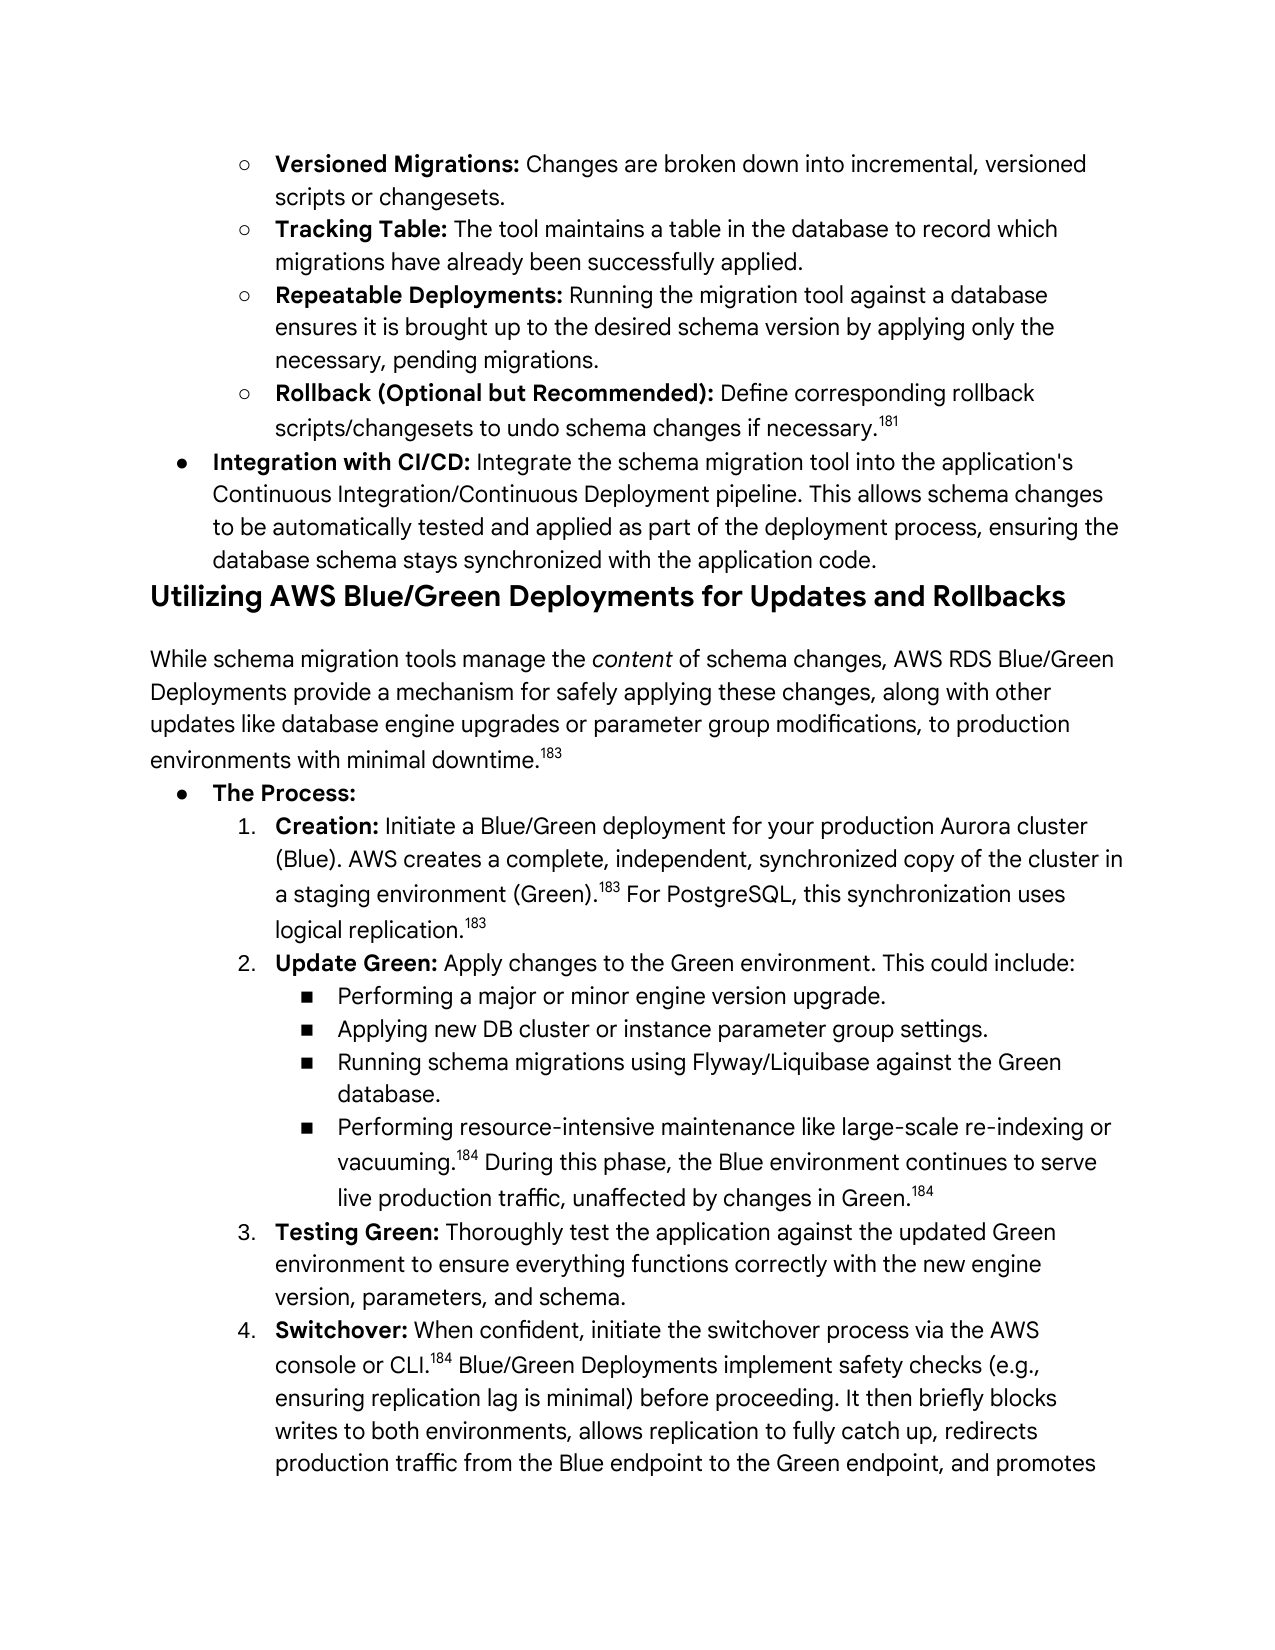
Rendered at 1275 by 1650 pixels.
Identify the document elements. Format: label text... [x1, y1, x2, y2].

subtitle Utilizing AWS Blue/Green Deployments for Updates and Rollbacks [150, 579, 1125, 615]
list Performing a major or minor engine version upgrade. [300, 982, 1125, 1011]
list Testing Green: Thoroughly test the application against the updated Green environment to ensure everything functions correctly with the new engine version, parameters, and schema. [237, 1218, 1125, 1312]
list Performing resource-intensive maintenance like large-scale re-indexing or vacuuming.184 During this phase, the Blue environment continues to serve live production traffic, unaffected by changes in Green.184 [300, 1113, 1125, 1213]
list Applying new DB cluster or instance parameter group settings. [300, 1015, 1125, 1044]
list Tracking Table: The tool maintains a table in the database to record which migrations have already been successfully applied. [237, 215, 1125, 277]
list Creation: Initiate a Blue/Green deployment for your production Aurora cluster (Blue). AWS creates a complete, independent, synchronized copy of the cluster in a staging environment (Green).183 For PostgreSQL, this synchronization uses logical replication.183 [237, 812, 1125, 945]
list Integration with CI/CD: Integrate the schema migration tool into the application's Continuous Integration/Continuous Deployment pipeline. This allows schema changes to be automatically tested and applied as part of the deployment process, ensuring the database schema stays synchronized with the application code. [175, 448, 1125, 575]
list Update Green: Apply changes to the Green environment. This could include: [237, 949, 1125, 978]
list Repeatable Deployments: Running the migration tool against a database ensures it is brought up to the desired schema version by applying only the necessary, pending migrations. [237, 281, 1125, 375]
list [237, 1316, 1125, 1478]
text While schema migration tools manage the content of schema changes, AWS RDS Blue/Green Deployments provide a mechanism for safely applying these changes, along with other updates like database engine upgrades or parameter group modifications, to production environments with minimal downtime.183 [150, 645, 1125, 775]
list Running schema migrations using Flyway/Liquibase against the Green database. [300, 1048, 1125, 1109]
list The Process: [175, 779, 1125, 808]
list Rollback (Optional but Recommended): Define corresponding rollback scripts/changesets to undo schema changes if necessary.181 [237, 379, 1125, 443]
list Versioned Migrations: Changes are broken down into incremental, versioned scripts or changesets. [237, 150, 1125, 211]
